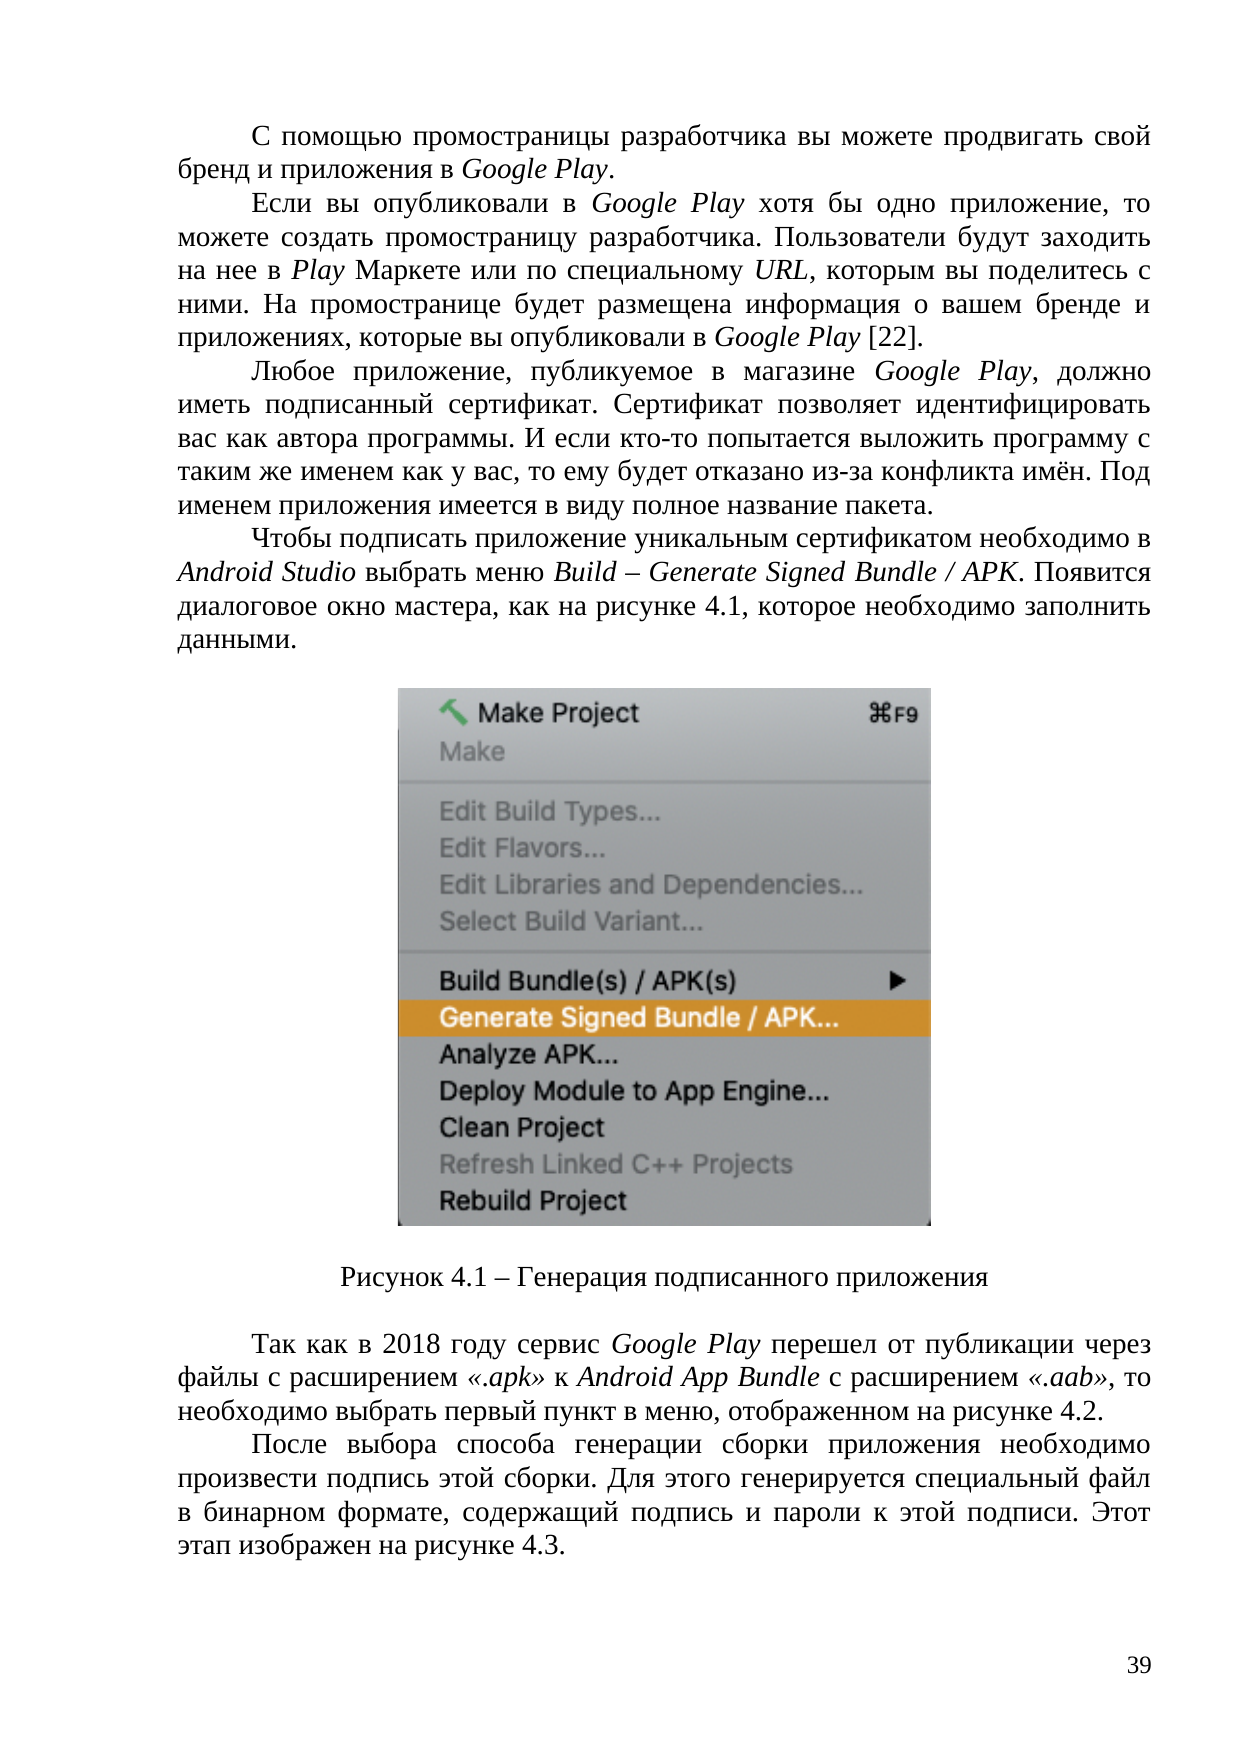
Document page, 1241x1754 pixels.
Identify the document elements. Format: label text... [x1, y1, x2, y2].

picture [397, 688, 931, 1226]
text Любое приложение, публикуемое в магазине Google Play, должно иметь подписанный сертификат. Сертификат позволяет идентифицировать вас как автора программы. И если кто-то попытается выложить программу с таким же именем как у вас, то ему будет отказано из-за конфликта имён. Под именем приложения имеется в виду полное название пакета. [177, 353, 1152, 521]
text Рисунок 4.1 – Генерация подписанного приложения [177, 1259, 1152, 1292]
text Так как в 2018 году сервис Google Play перешел от публикации через файлы с расширением «.apk» к Android App Bundle с расширением «.aab», то необходимо выбрать первый пункт в меню, отображенном на рисунке 4.2. [177, 1326, 1152, 1427]
text Если вы опубликовали в Google Play хотя бы одно приложение, то можете создать промостраницу разработчика. Пользователи будут заходить на нее в Play Маркете или по специальному URL, которым вы поделитесь с ними. На промостранице будет размещена информация о вашем бренде и приложениях, которые вы опубликовали в Google Play [22]. [177, 185, 1152, 353]
text Чтобы подписать приложение уникальным сертификатом необходимо в Android Studio выбрать меню Build – Generate Signed Bundle / APK. Появится диалоговое окно мастера, как на рисунке 4.1, которое необходимо заполнить данными. [177, 521, 1152, 655]
text После выбора способа генерации сборки приложения необходимо произвести подпись этой сборки. Для этого генерируется специальный файл в бинарном формате, содержащий подпись и пароли к этой подписи. Этот этап изображен на рисунке 4.3. [177, 1427, 1152, 1561]
text С помощью промостраницы разработчика вы можете продвигать свой бренд и приложения в Google Play. [177, 118, 1152, 185]
